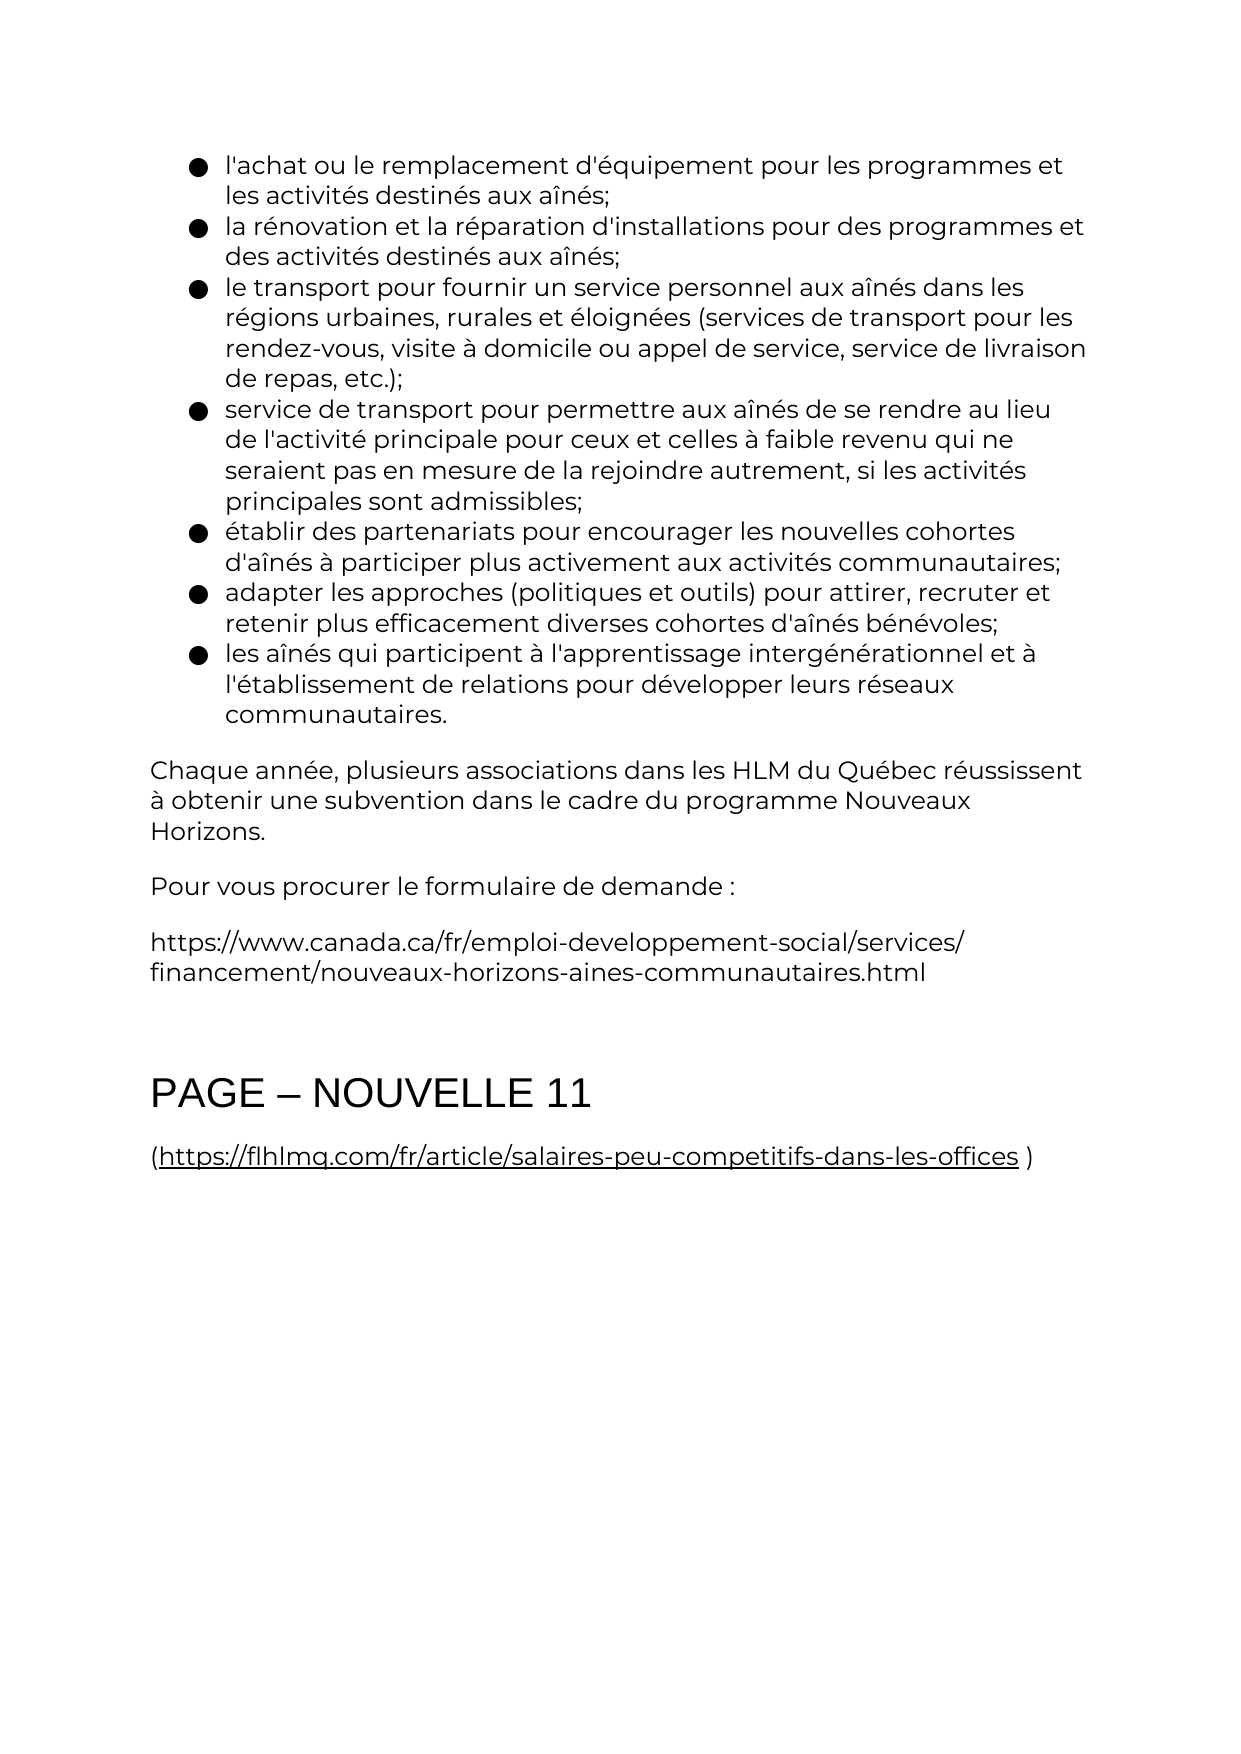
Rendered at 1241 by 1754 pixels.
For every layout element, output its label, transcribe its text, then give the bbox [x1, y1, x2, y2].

list l'achat ou le remplacement d'équipement pour les programmes et les activités destinés aux aînés; [187, 150, 1090, 211]
list le transport pour fournir un service personnel aux aînés dans les régions urbaines, rurales et éloignées (services de transport pour les rendez-vous, visite à domicile ou appel de service, service de livraison de repas, etc.); [187, 272, 1090, 394]
text https://www.canada.ca/fr/emploi-developpement-social/services/financement/nouveaux-horizons-aines-communautaires.html [150, 927, 1090, 988]
text (https://flhlmq.com/fr/article/salaires-peu-competitifs-dans-les-offices ) [150, 1141, 1090, 1172]
list les aînés qui participent à l'apprentissage intergénérationnel et à l'établissement de relations pour développer leurs réseaux communautaires. [187, 638, 1090, 730]
text Pour vous procurer le formulaire de demande : [150, 871, 1090, 902]
list établir des partenariats pour encourager les nouvelles cohortes d'aînés à participer plus activement aux activités communautaires; [187, 516, 1090, 577]
list la rénovation et la réparation d'installations pour des programmes et des activités destinés aux aînés; [187, 211, 1090, 272]
subtitle PAGE – NOUVELLE 11 [150, 1068, 1090, 1116]
text Chaque année, plusieurs associations dans les HLM du Québec réussissent à obtenir une subvention dans le cadre du programme Nouveaux Horizons. [150, 755, 1090, 846]
list service de transport pour permettre aux aînés de se rendre au lieu de l'activité principale pour ceux et celles à faible revenu qui ne seraient pas en mesure de la rejoindre autrement, si les activités principales sont admissibles; [187, 394, 1090, 516]
list adapter les approches (politiques et outils) pour attirer, recruter et retenir plus efficacement diverses cohortes d'aînés bénévoles; [187, 577, 1090, 638]
